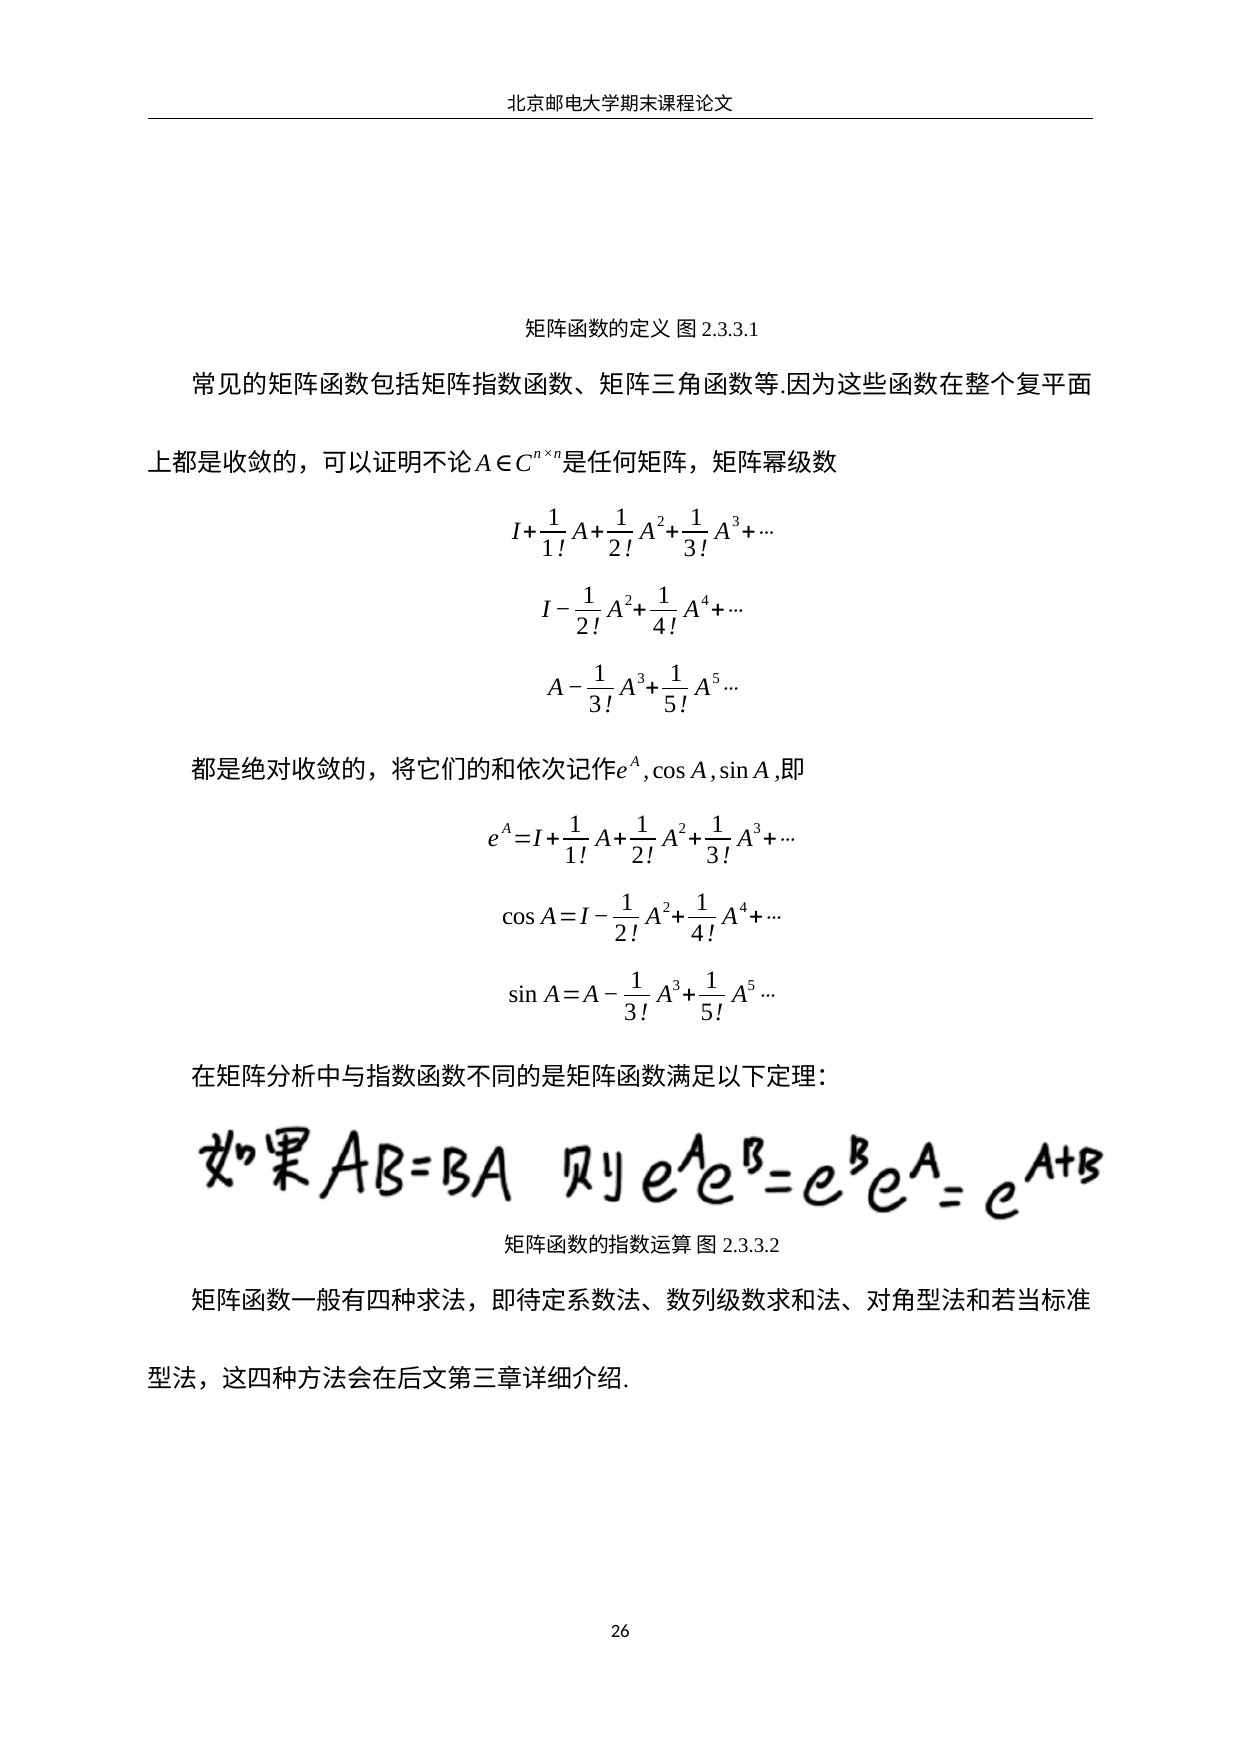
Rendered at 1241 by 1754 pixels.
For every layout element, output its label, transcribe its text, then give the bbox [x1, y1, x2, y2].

text 矩阵函数一般有四种求法，即待定系数法、数列级数求和法、对角型法和若当标准型法，这四种方法会在后文第三章详细介绍. [148, 1266, 1093, 1409]
text 都是绝对收敛的，将它们的和依次记作即 [148, 735, 1093, 800]
text 矩阵函数的指数运算 图 2.3.3.2 [148, 1227, 1093, 1260]
text 在矩阵分析中与指数函数不同的是矩阵函数满足以下定理： [148, 1042, 1093, 1107]
text 常见的矩阵函数包括矩阵指数函数、矩阵三角函数等.因为这些函数在整个复平面上都是收敛的，可以证明不论是任何矩阵，矩阵幂级数 [148, 350, 1093, 493]
text 矩阵函数的定义 图 2.3.3.1 [148, 311, 1093, 344]
picture [183, 1117, 1128, 1226]
